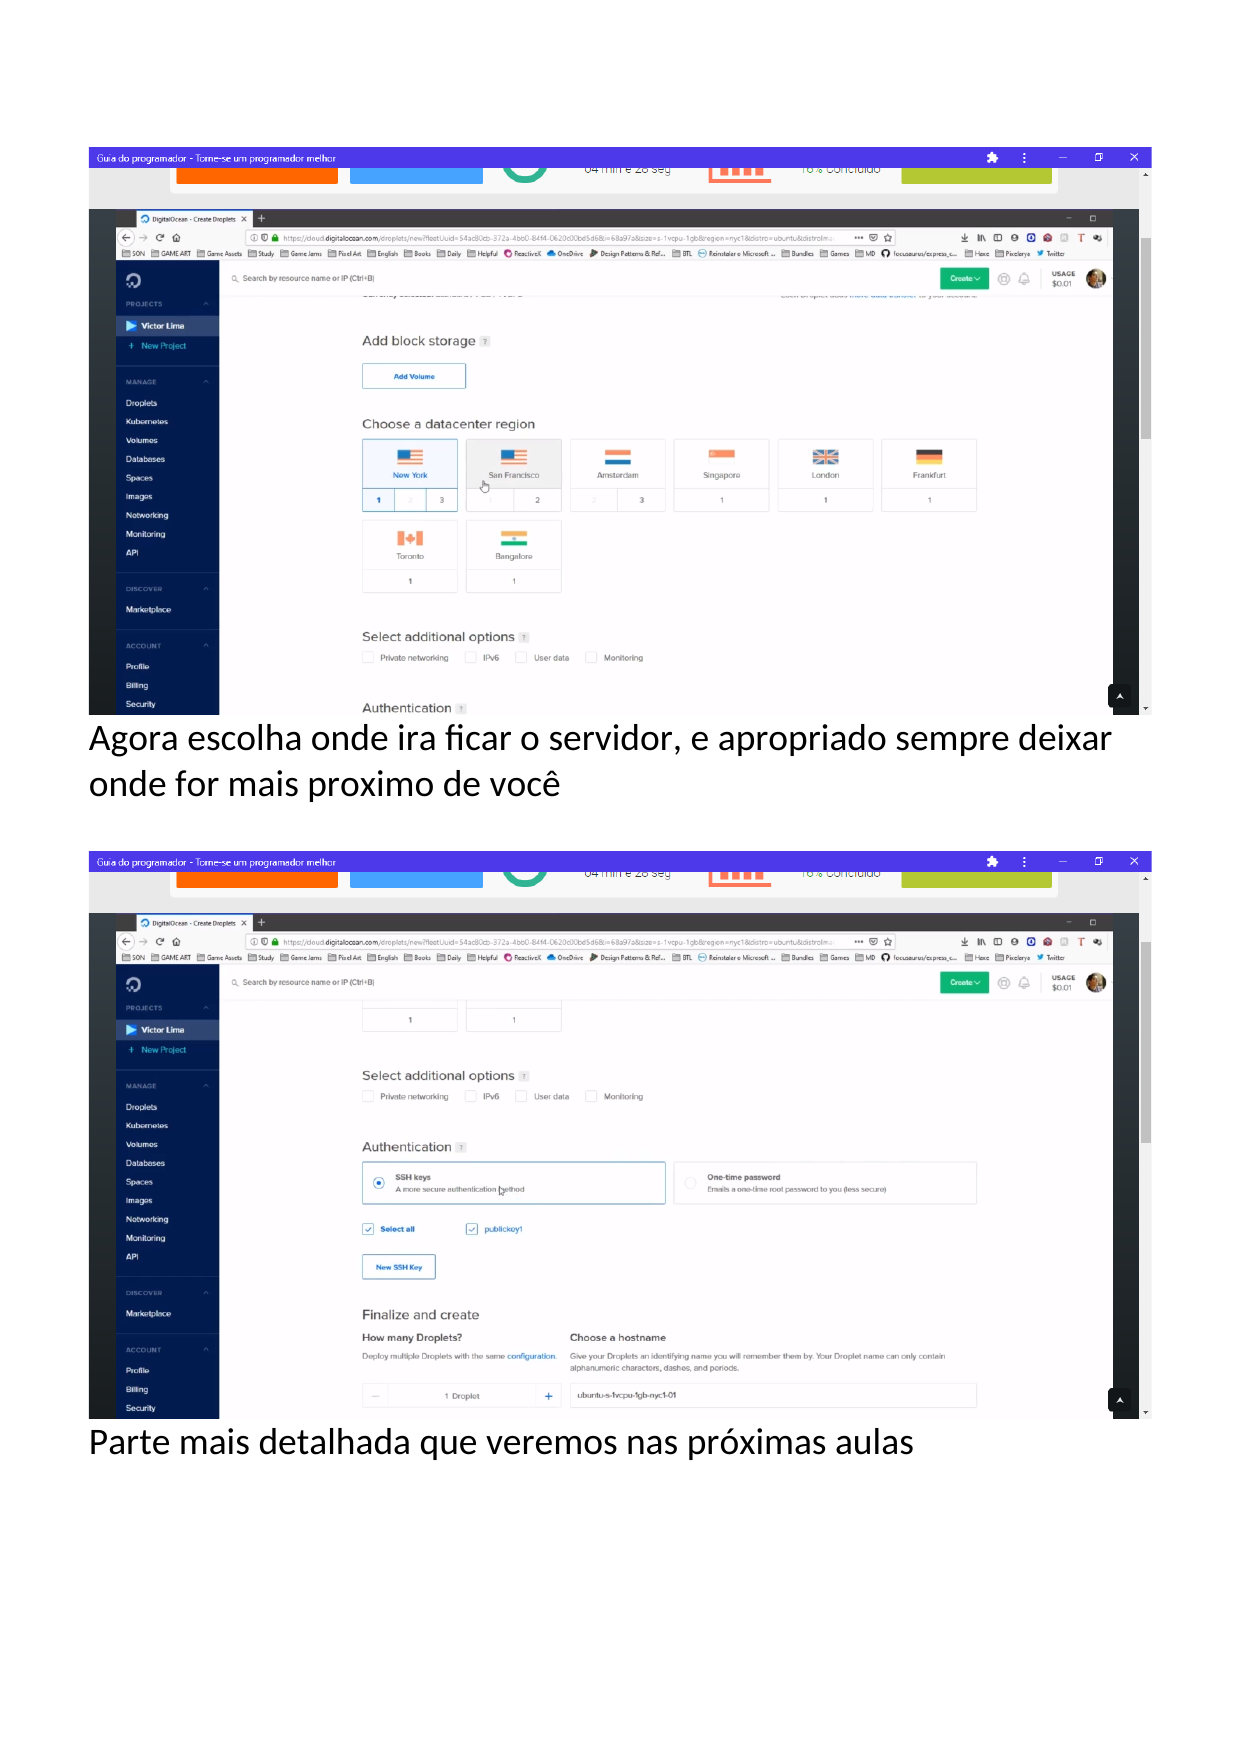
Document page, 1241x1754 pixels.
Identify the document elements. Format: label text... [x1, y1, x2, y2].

text Parte mais detalhada que veremos nas próximas aulas [89, 1419, 1152, 1464]
text Agora escolha onde ira ficar o servidor, e apropriado sempre deixar onde for mais proximo de você [89, 715, 1152, 806]
picture [88, 851, 1152, 1419]
picture [88, 147, 1152, 715]
